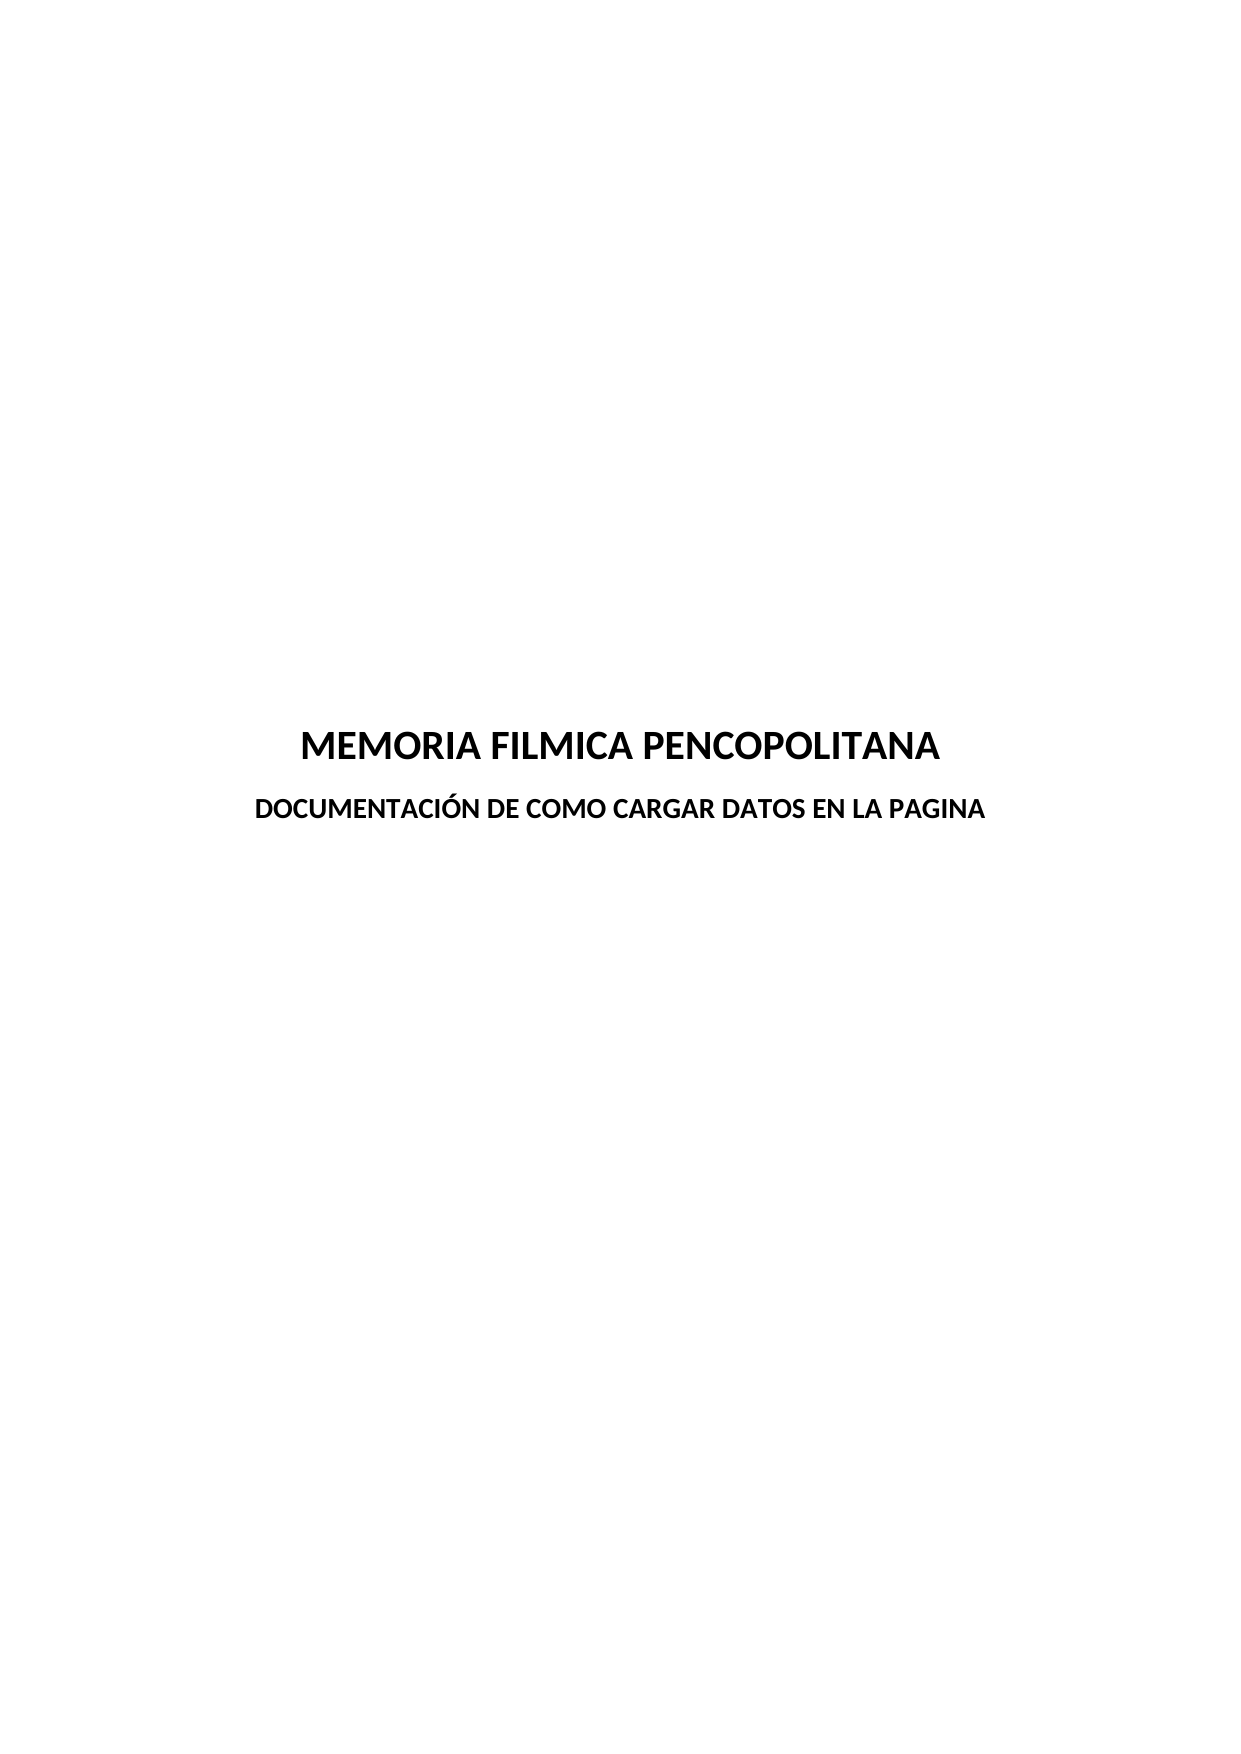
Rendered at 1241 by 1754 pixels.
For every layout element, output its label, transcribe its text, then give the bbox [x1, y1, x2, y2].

text DOCUMENTACIÓN DE COMO CARGAR DATOS EN LA PAGINA [134, 791, 1106, 826]
text MEMORIA FILMICA PENCOPOLITANA [134, 719, 1106, 770]
